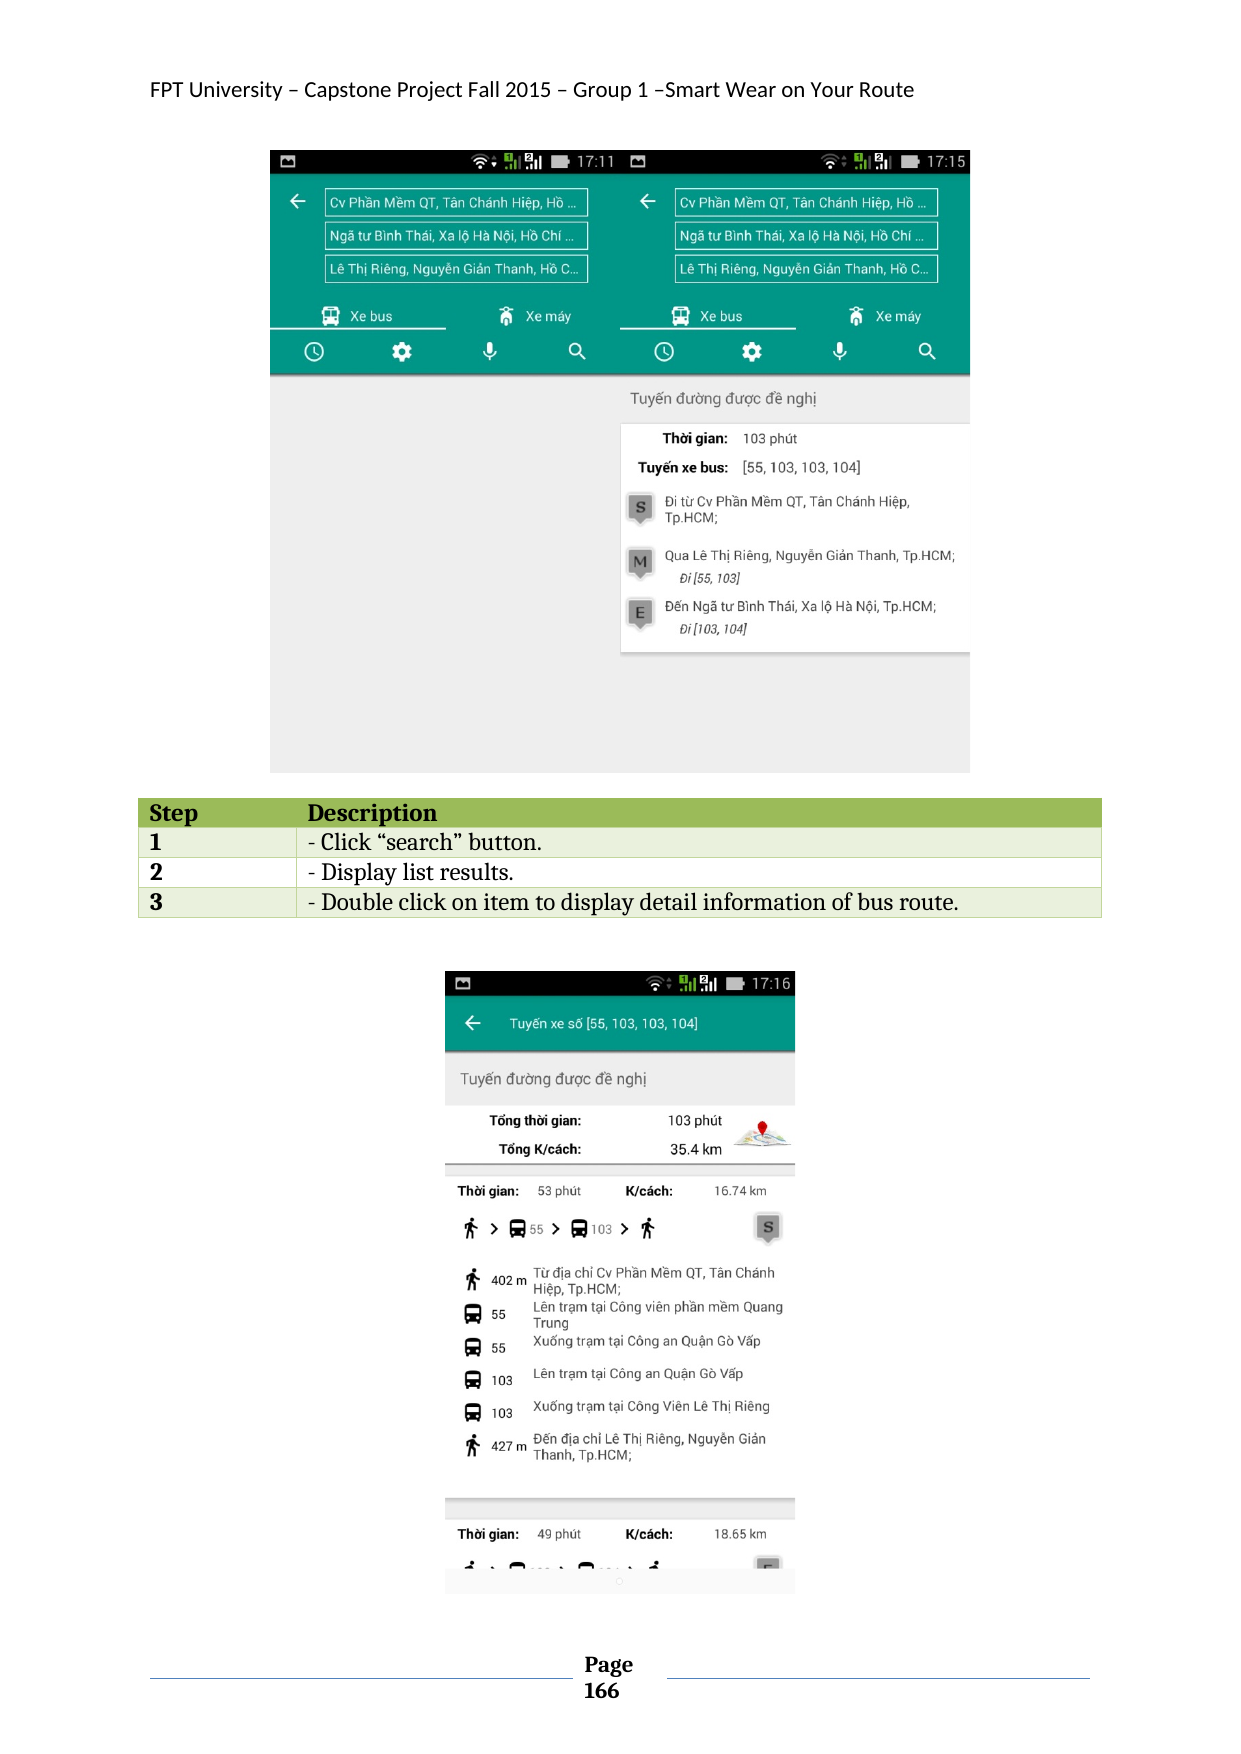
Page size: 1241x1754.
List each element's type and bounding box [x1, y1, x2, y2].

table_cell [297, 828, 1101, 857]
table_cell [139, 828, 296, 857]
picture [270, 150, 971, 773]
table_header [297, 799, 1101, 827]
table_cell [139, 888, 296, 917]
picture [445, 971, 796, 1594]
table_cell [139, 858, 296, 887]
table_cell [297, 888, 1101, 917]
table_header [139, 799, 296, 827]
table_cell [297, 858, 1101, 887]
